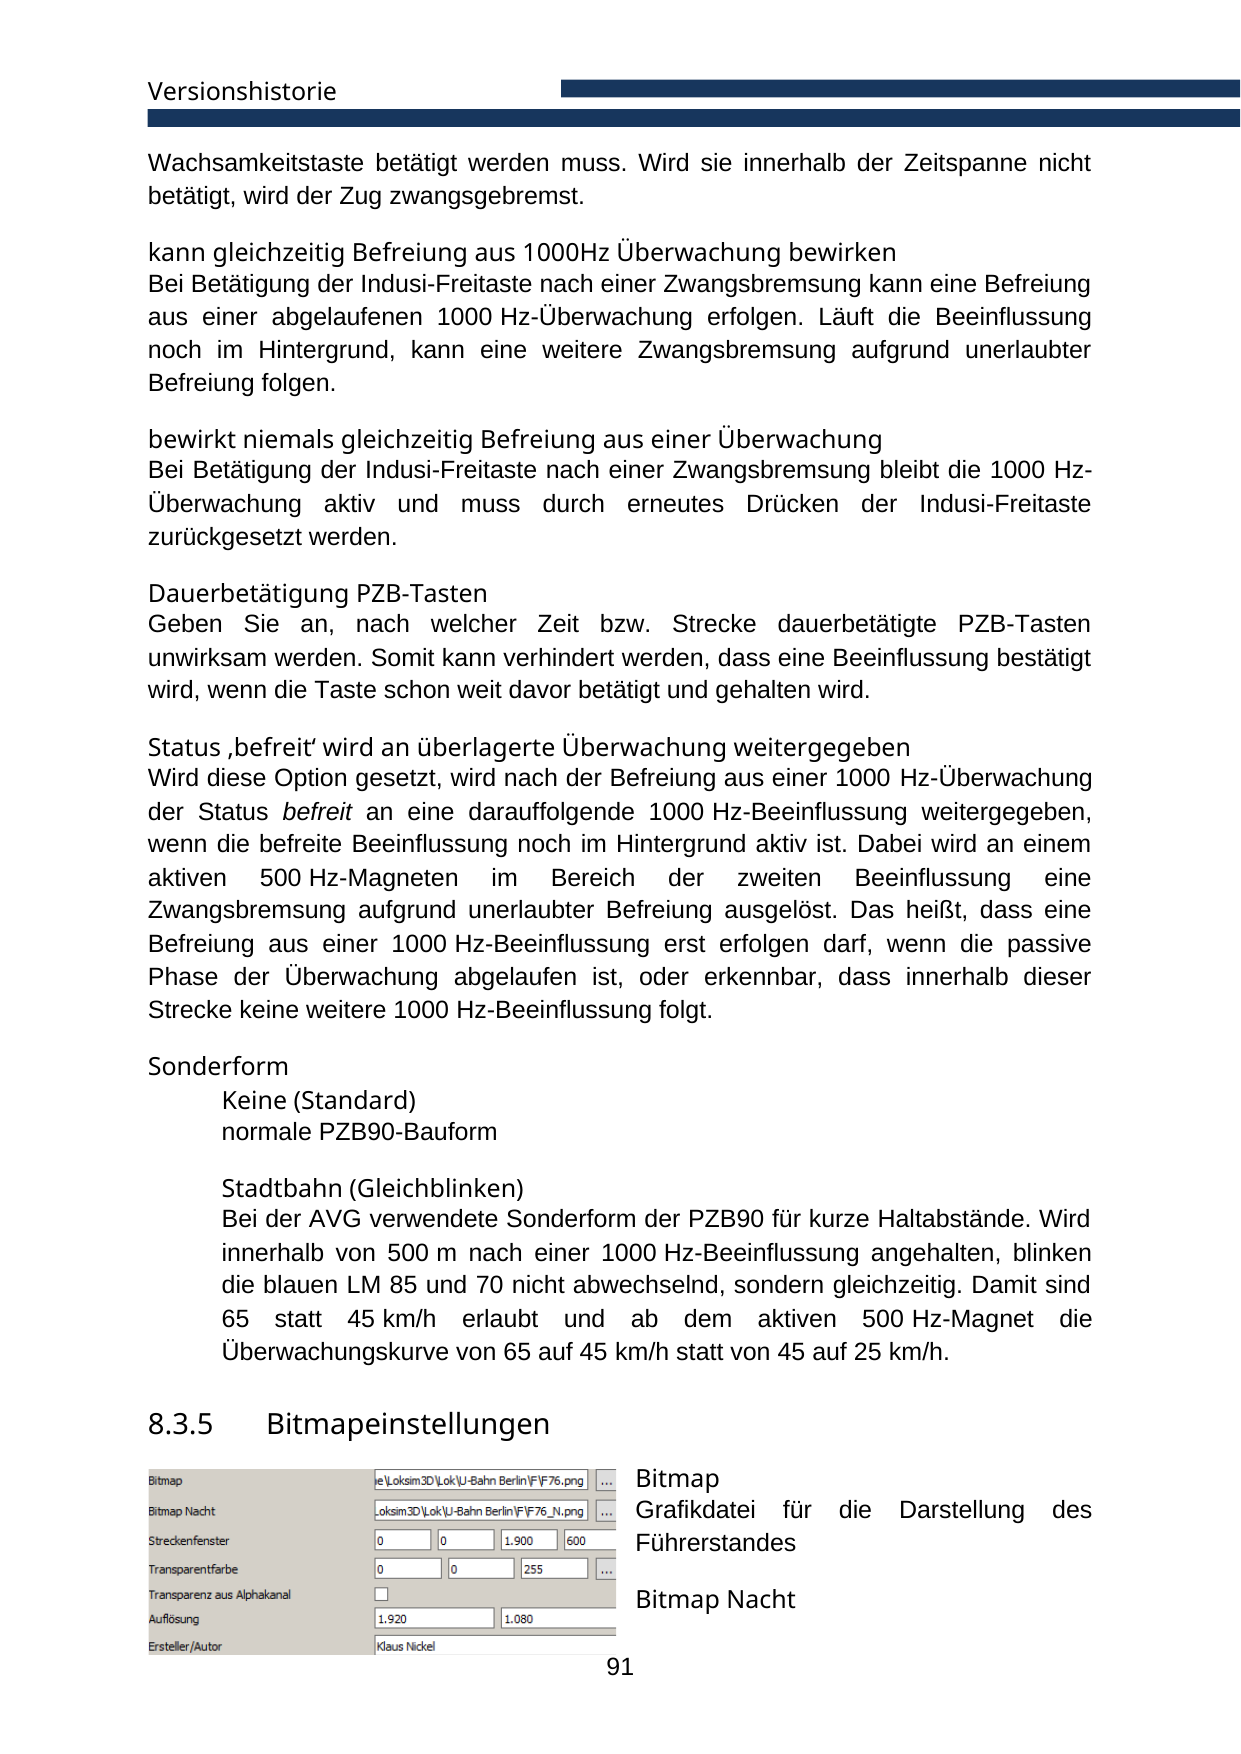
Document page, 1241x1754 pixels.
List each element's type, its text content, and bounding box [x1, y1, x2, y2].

text Status ‚befreit‘ wird an überlagerte Überwachung weitergegeben [148, 729, 1093, 763]
text bewirkt niemals gleichzeitig Befreiung aus einer Überwachung [148, 421, 1093, 456]
text kann gleichzeitig Befreiung aus 1000Hz Überwachung bewirken [148, 234, 1093, 268]
text Stadtbahn (Gleichblinken) [221, 1170, 1093, 1204]
text Grafikdatei für die Darstellung des Führerstandes [616, 1495, 1093, 1557]
text Bitmap Nacht [616, 1582, 1093, 1616]
subtitle Bitmapeinstellungen [148, 1403, 1093, 1443]
text Bei Betätigung der Indusi-Freitaste nach einer Zwangsbremsung bleibt die 1000 Hz-Überwachung aktiv und muss durch erneutes Drücken der Indusi-Freitaste zurückgesetzt werden. [148, 456, 1093, 550]
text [148, 148, 1093, 209]
text Dauerbetätigung PZB-Tasten [148, 575, 1093, 609]
text Bitmap [148, 1461, 1093, 1495]
text Wird diese Option gesetzt, wird nach der Befreiung aus einer 1000 Hz-Überwachung der Status befreit an eine darauffolgende 1000 Hz-Beeinflussung weitergegeben, wenn die befreite Beeinflussung noch im Hintergrund aktiv ist. Dabei wird an einem aktiven 500 Hz-Magneten im Bereich der zweiten Beeinflussung eine Zwangsbremsung aufgrund unerlaubter Befreiung ausgelöst. Das heißt, dass eine Befreiung aus einer 1000 Hz-Beeinflussung erst erfolgen darf, wenn die passive Phase der Überwachung abgelaufen ist, oder erkennbar, dass innerhalb dieser Strecke keine weitere 1000 Hz-Beeinflussung folgt. [148, 763, 1093, 1023]
text Bei Betätigung der Indusi-Freitaste nach einer Zwangsbremsung kann eine Befreiung aus einer abgelaufenen 1000 Hz-Überwachung erfolgen. Läuft die Beeinflussung noch im Hintergrund, kann eine weitere Zwangsbremsung aufgrund unerlaubter Befreiung folgen. [148, 268, 1093, 396]
picture [147, 1469, 616, 1654]
text Geben Sie an, nach welcher Zeit bzw. Strecke dauerbetätigte PZB-Tasten unwirksam werden. Somit kann verhindert werden, dass eine Beeinflussung bestätigt wird, wenn die Taste schon weit davor betätigt und gehalten wird. [148, 609, 1093, 704]
text Keine (Standard) [221, 1082, 1093, 1117]
text Sonderform [148, 1048, 1093, 1082]
text normale PZB90-Bauform [221, 1117, 1093, 1145]
text Bei der AVG verwendete Sonderform der PZB90 für kurze Haltabstände. Wird innerhalb von 500 m nach einer 1000 Hz-Beeinflussung angehalten, blinken die blauen LM 85 und 70 nicht abwechselnd, sondern gleichzeitig. Damit sind 65 statt 45 km/h erlaubt und ab dem aktiven 500 Hz-Magnet die Überwachungskurve von 65 auf 45 km/h statt von 45 auf 25 km/h. [221, 1204, 1093, 1365]
